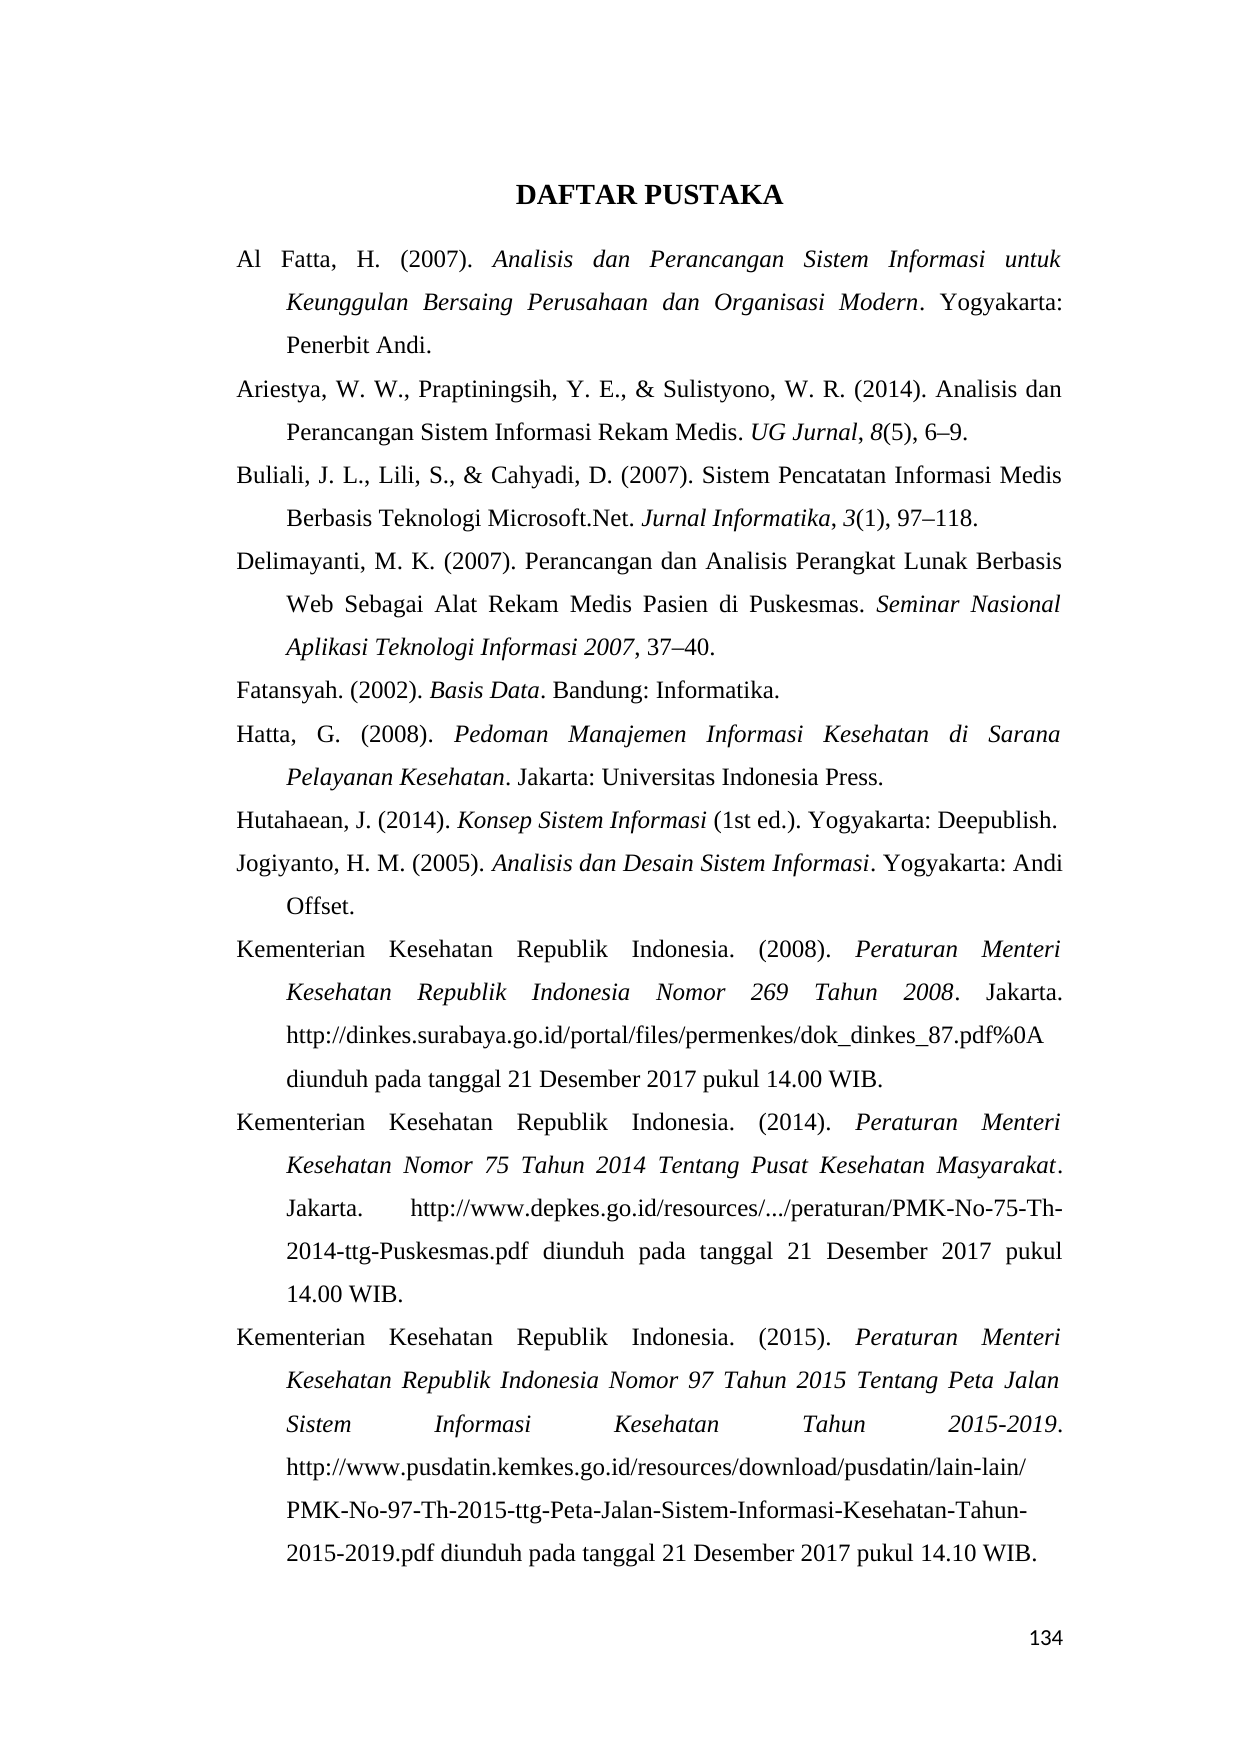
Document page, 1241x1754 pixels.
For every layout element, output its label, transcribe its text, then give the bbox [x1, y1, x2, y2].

text DAFTAR PUSTAKA [236, 177, 1063, 211]
text Hutahaean, J. (2014). Konsep Sistem Informasi (1st ed.). Yogyakarta: Deepublish. [236, 805, 1063, 834]
text Ariestya, W. W., Praptiningsih, Y. E., & Sulistyono, W. R. (2014). Analisis dan Perancangan Sistem Informasi Rekam Medis. UG Jurnal, 8(5), 6–9. [236, 374, 1063, 446]
text Jogiyanto, H. M. (2005). Analisis dan Desain Sistem Informasi. Yogyakarta: Andi Offset. [236, 848, 1063, 920]
text Kementerian Kesehatan Republik Indonesia. (2015). Peraturan Menteri Kesehatan Republik Indonesia Nomor 97 Tahun 2015 Tentang Peta Jalan Sistem Informasi Kesehatan Tahun 2015-2019. http://www.pusdatin.kemkes.go.id/resources/download/pusdatin/lain-lain/PMK-No-97-Th-2015-ttg-Peta-Jalan-Sistem-Informasi-Kesehatan-Tahun-2015-2019.pdf diunduh pada tanggal 21 Desember 2017 pukul 14.10 WIB. [236, 1322, 1063, 1567]
text Fatansyah. (2002). Basis Data. Bandung: Informatika. [236, 676, 1063, 704]
text Al Fatta, H. (2007). Analisis dan Perancangan Sistem Informasi untuk Keunggulan Bersaing Perusahaan dan Organisasi Modern. Yogyakarta: Penerbit Andi. [236, 244, 1063, 359]
text Kementerian Kesehatan Republik Indonesia. (2008). Peraturan Menteri Kesehatan Republik Indonesia Nomor 269 Tahun 2008. Jakarta. http://dinkes.surabaya.go.id/portal/files/permenkes/dok_dinkes_87.pdf%0A diunduh pada tanggal 21 Desember 2017 pukul 14.00 WIB. [236, 934, 1063, 1092]
text Hatta, G. (2008). Pedoman Manajemen Informasi Kesehatan di Sarana Pelayanan Kesehatan. Jakarta: Universitas Indonesia Press. [236, 719, 1063, 791]
text Kementerian Kesehatan Republik Indonesia. (2014). Peraturan Menteri Kesehatan Nomor 75 Tahun 2014 Tentang Pusat Kesehatan Masyarakat. Jakarta. http://www.depkes.go.id/resources/.../peraturan/PMK-No-75-Th-2014-ttg-Puskesmas.pdf diunduh pada tanggal 21 Desember 2017 pukul 14.00 WIB. [236, 1107, 1063, 1308]
text Delimayanti, M. K. (2007). Perancangan dan Analisis Perangkat Lunak Berbasis Web Sebagai Alat Rekam Medis Pasien di Puskesmas. Seminar Nasional Aplikasi Teknologi Informasi 2007, 37–40. [236, 546, 1063, 661]
text Buliali, J. L., Lili, S., & Cahyadi, D. (2007). Sistem Pencatatan Informasi Medis Berbasis Teknologi Microsoft.Net. Jurnal Informatika, 3(1), 97–118. [236, 460, 1063, 532]
